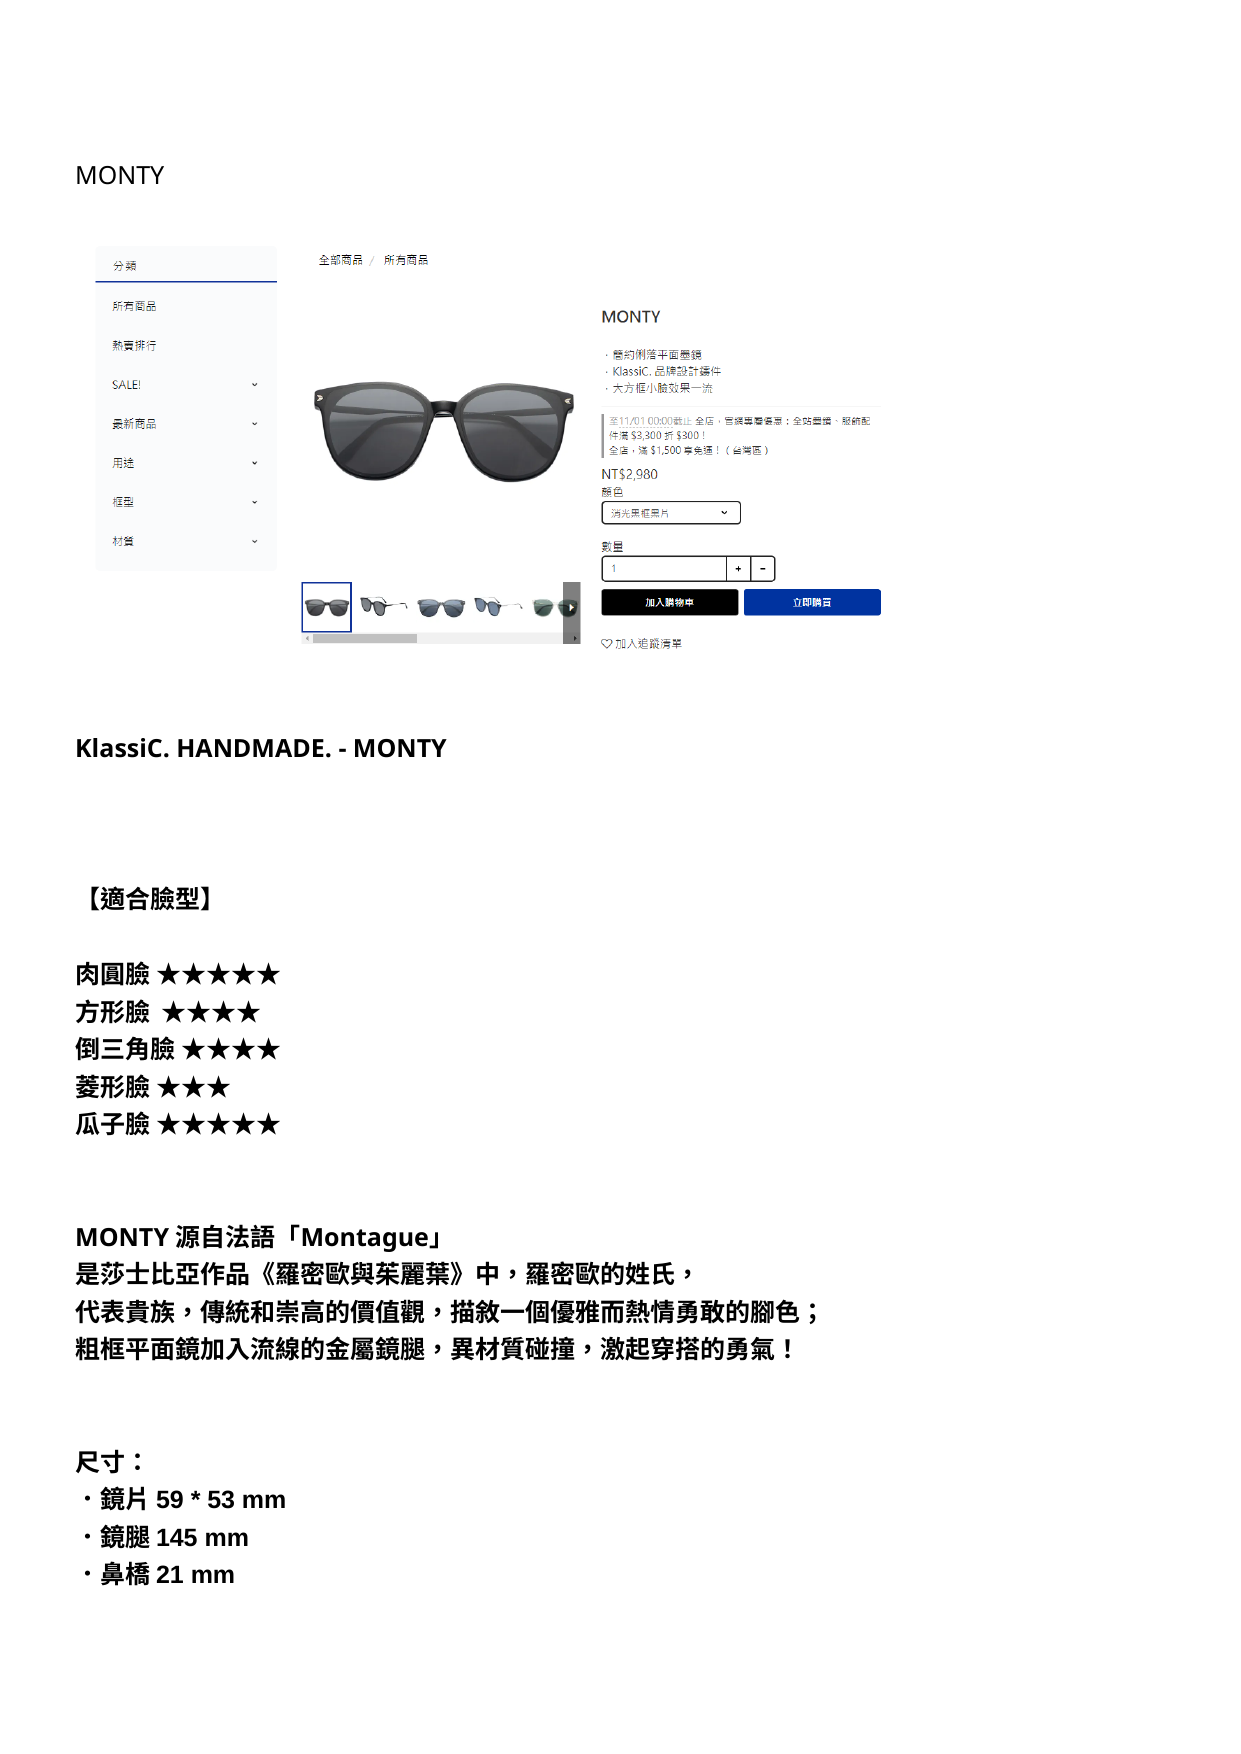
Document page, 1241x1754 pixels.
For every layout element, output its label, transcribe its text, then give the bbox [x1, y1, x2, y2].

text 尺寸： ．鏡片 59 * 53 mm ．鏡腿 145 mm [75, 1442, 1165, 1554]
text MONTY [75, 156, 1165, 194]
text 菱形臉 ★★★ [75, 1067, 1165, 1104]
text 方形臉 ★★★★ [75, 992, 1165, 1029]
picture [75, 222, 976, 674]
text 倒三角臉 ★★★★ [75, 1029, 1165, 1067]
text ．鼻橋 21 mm [75, 1554, 1165, 1592]
text MONTY 源自法語「Montague」 [75, 1217, 1165, 1254]
text KlassiC. HANDMADE. - MONTY [75, 729, 1165, 767]
text 是莎士比亞作品《羅密歐與茱麗葉》中，羅密歐的姓氏， [75, 1254, 1165, 1292]
text 【適合臉型】 [75, 879, 1165, 954]
text 粗框平面鏡加入流線的金屬鏡腿，異材質碰撞，激起穿搭的勇氣！ [75, 1329, 1165, 1367]
text 肉圓臉 ★★★★★ [75, 954, 1165, 992]
text 瓜子臉 ★★★★★ [75, 1104, 1165, 1142]
text 代表貴族，傳統和崇高的價值觀，描敘一個優雅而熱情勇敢的腳色； [75, 1292, 1165, 1329]
